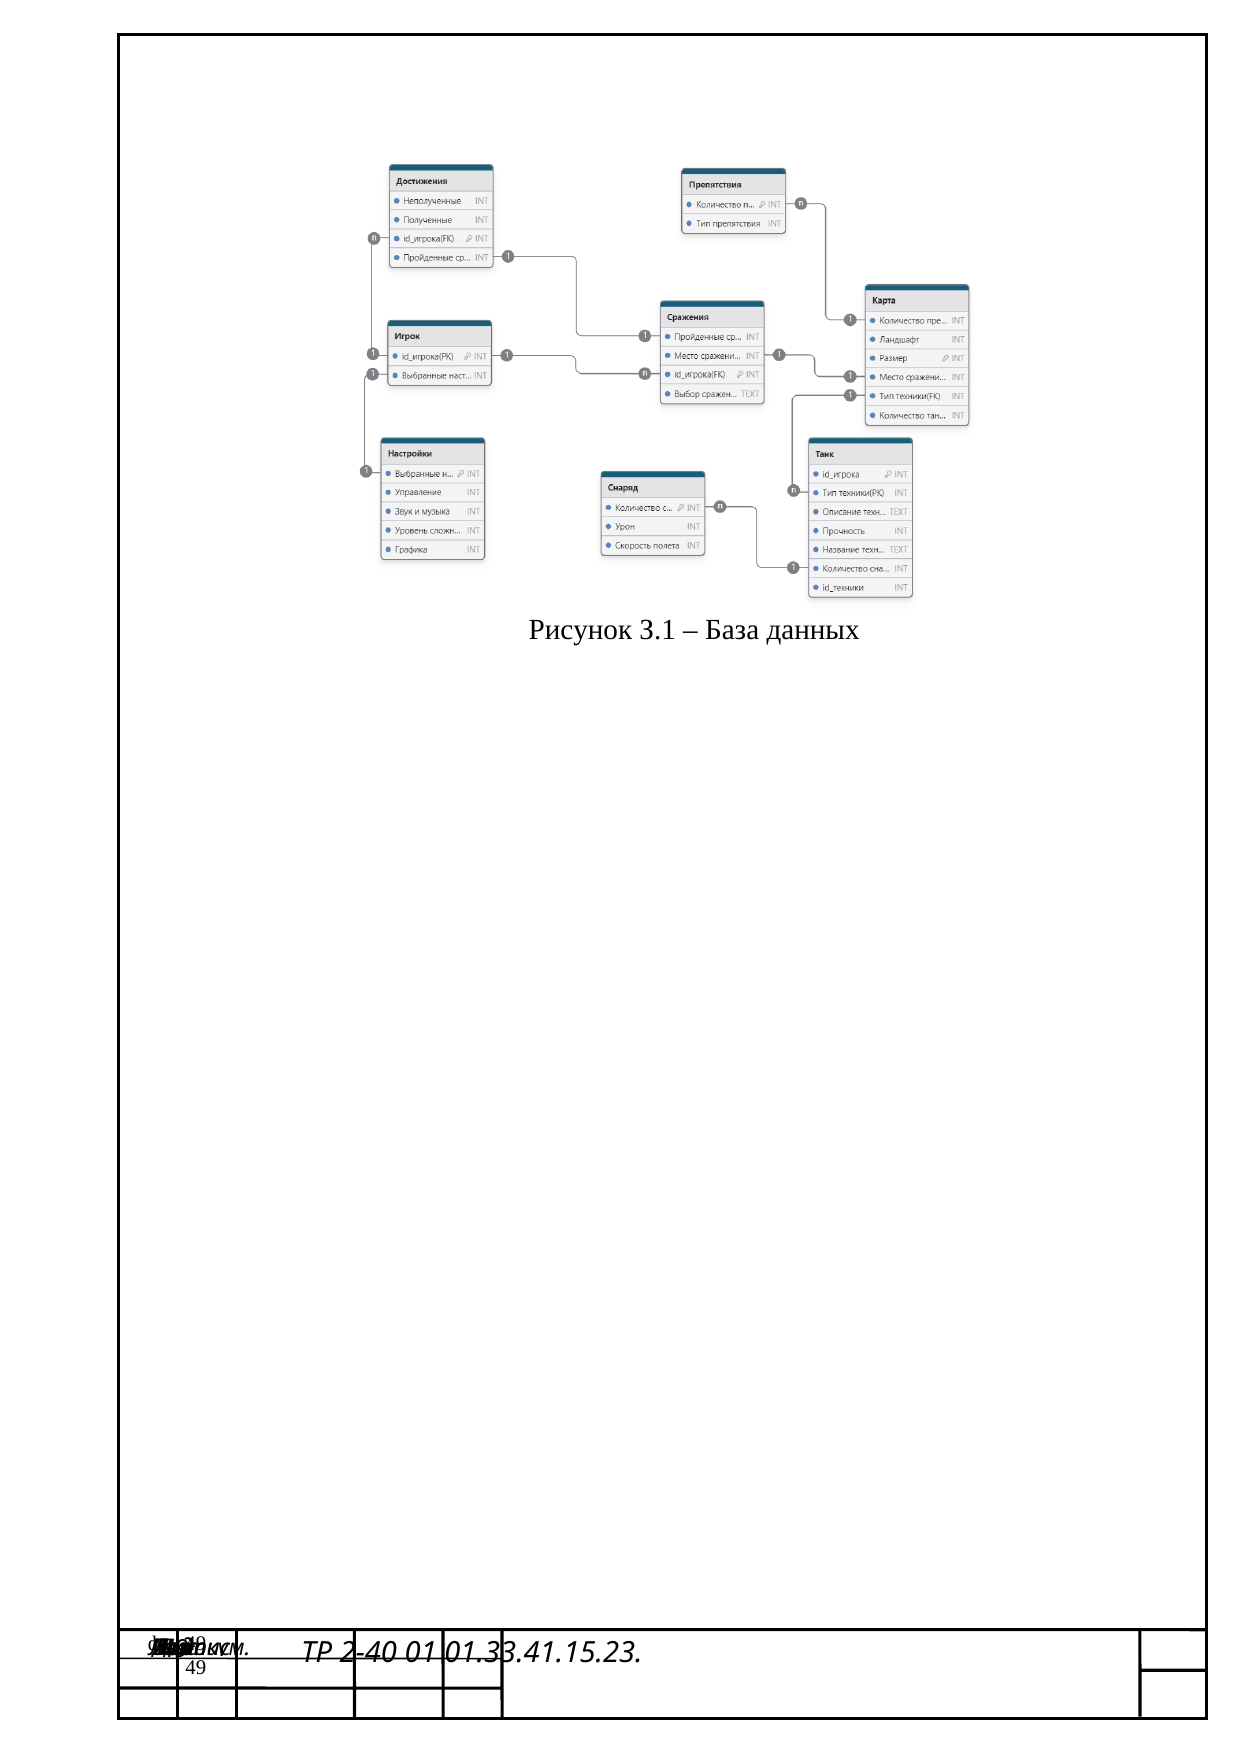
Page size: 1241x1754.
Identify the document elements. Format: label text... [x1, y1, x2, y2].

picture [347, 141, 1041, 610]
text Рисунок З.1 – База данных [148, 610, 1181, 647]
